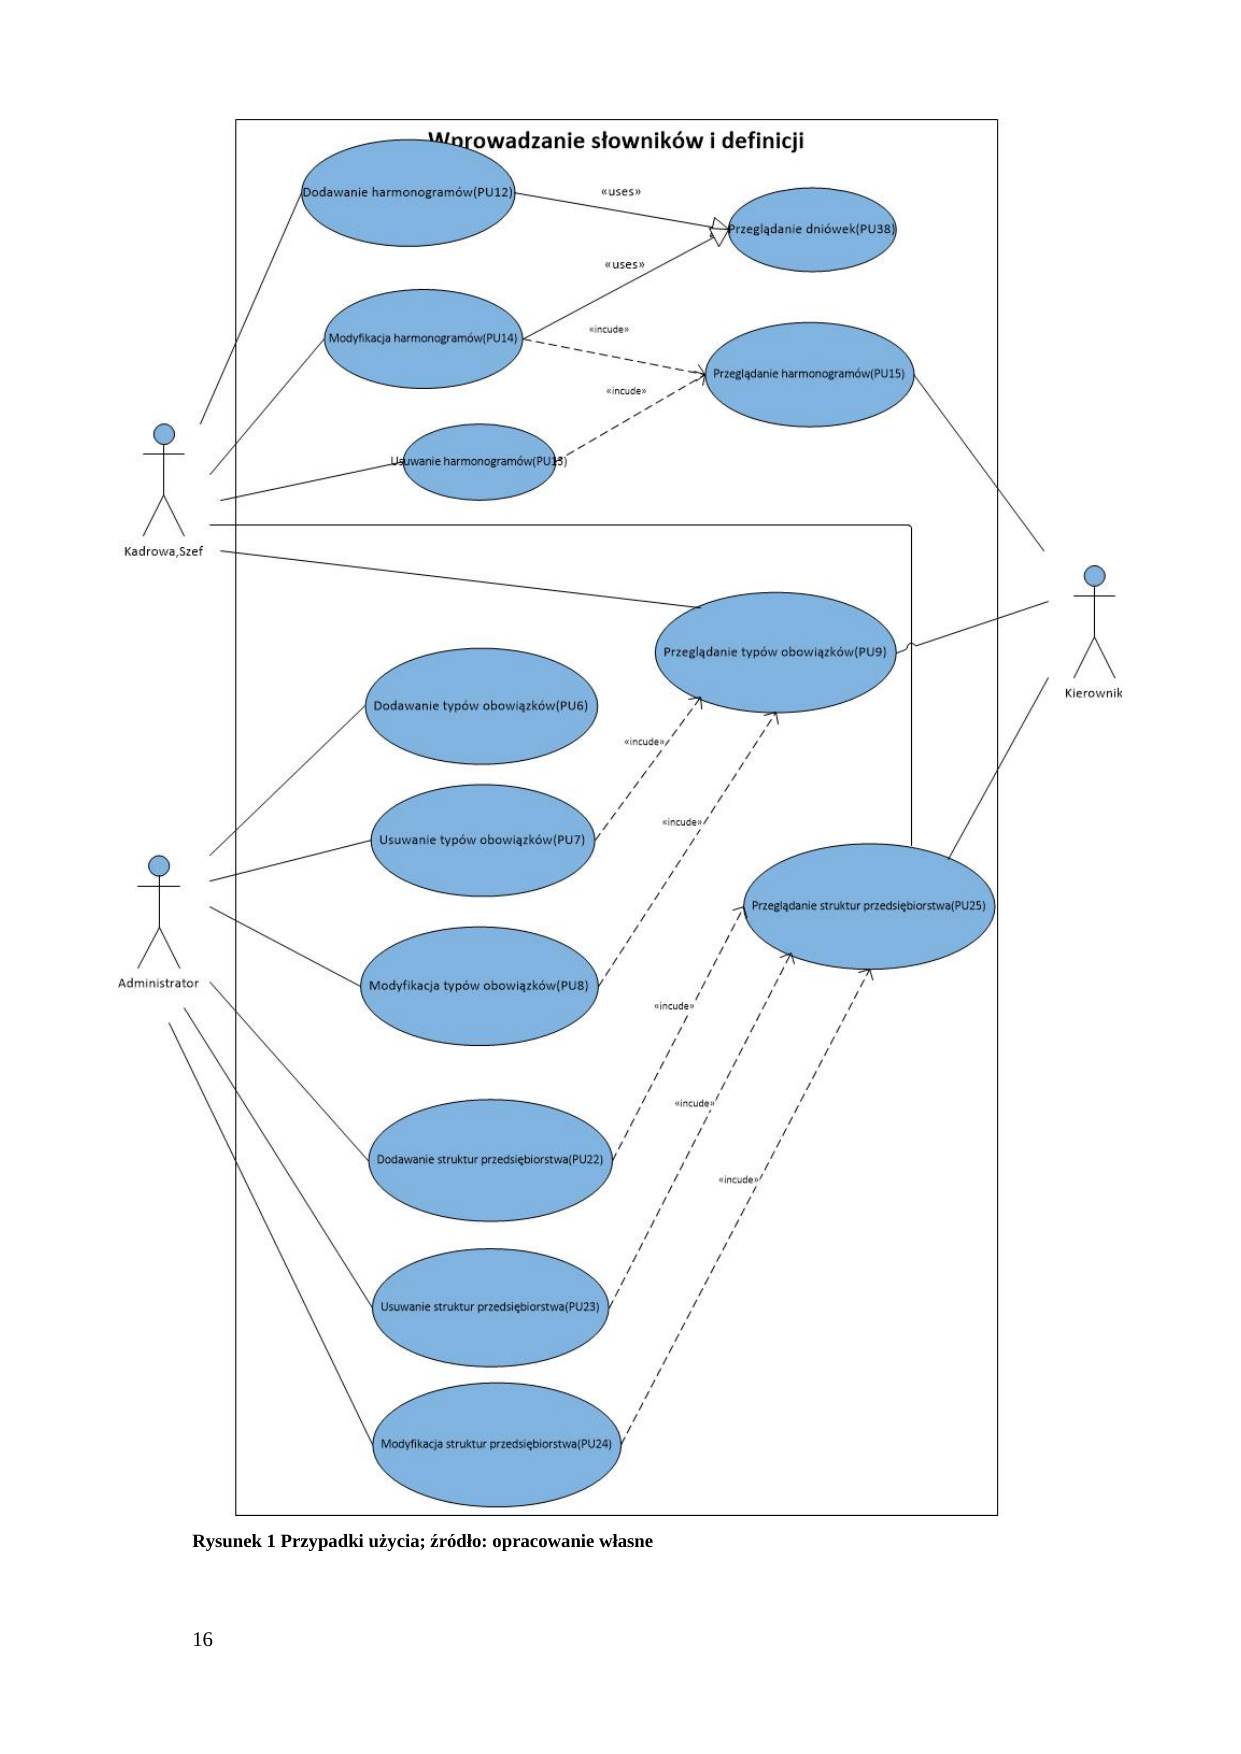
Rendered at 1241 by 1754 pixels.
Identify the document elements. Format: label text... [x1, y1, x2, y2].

picture [118, 118, 1123, 1516]
